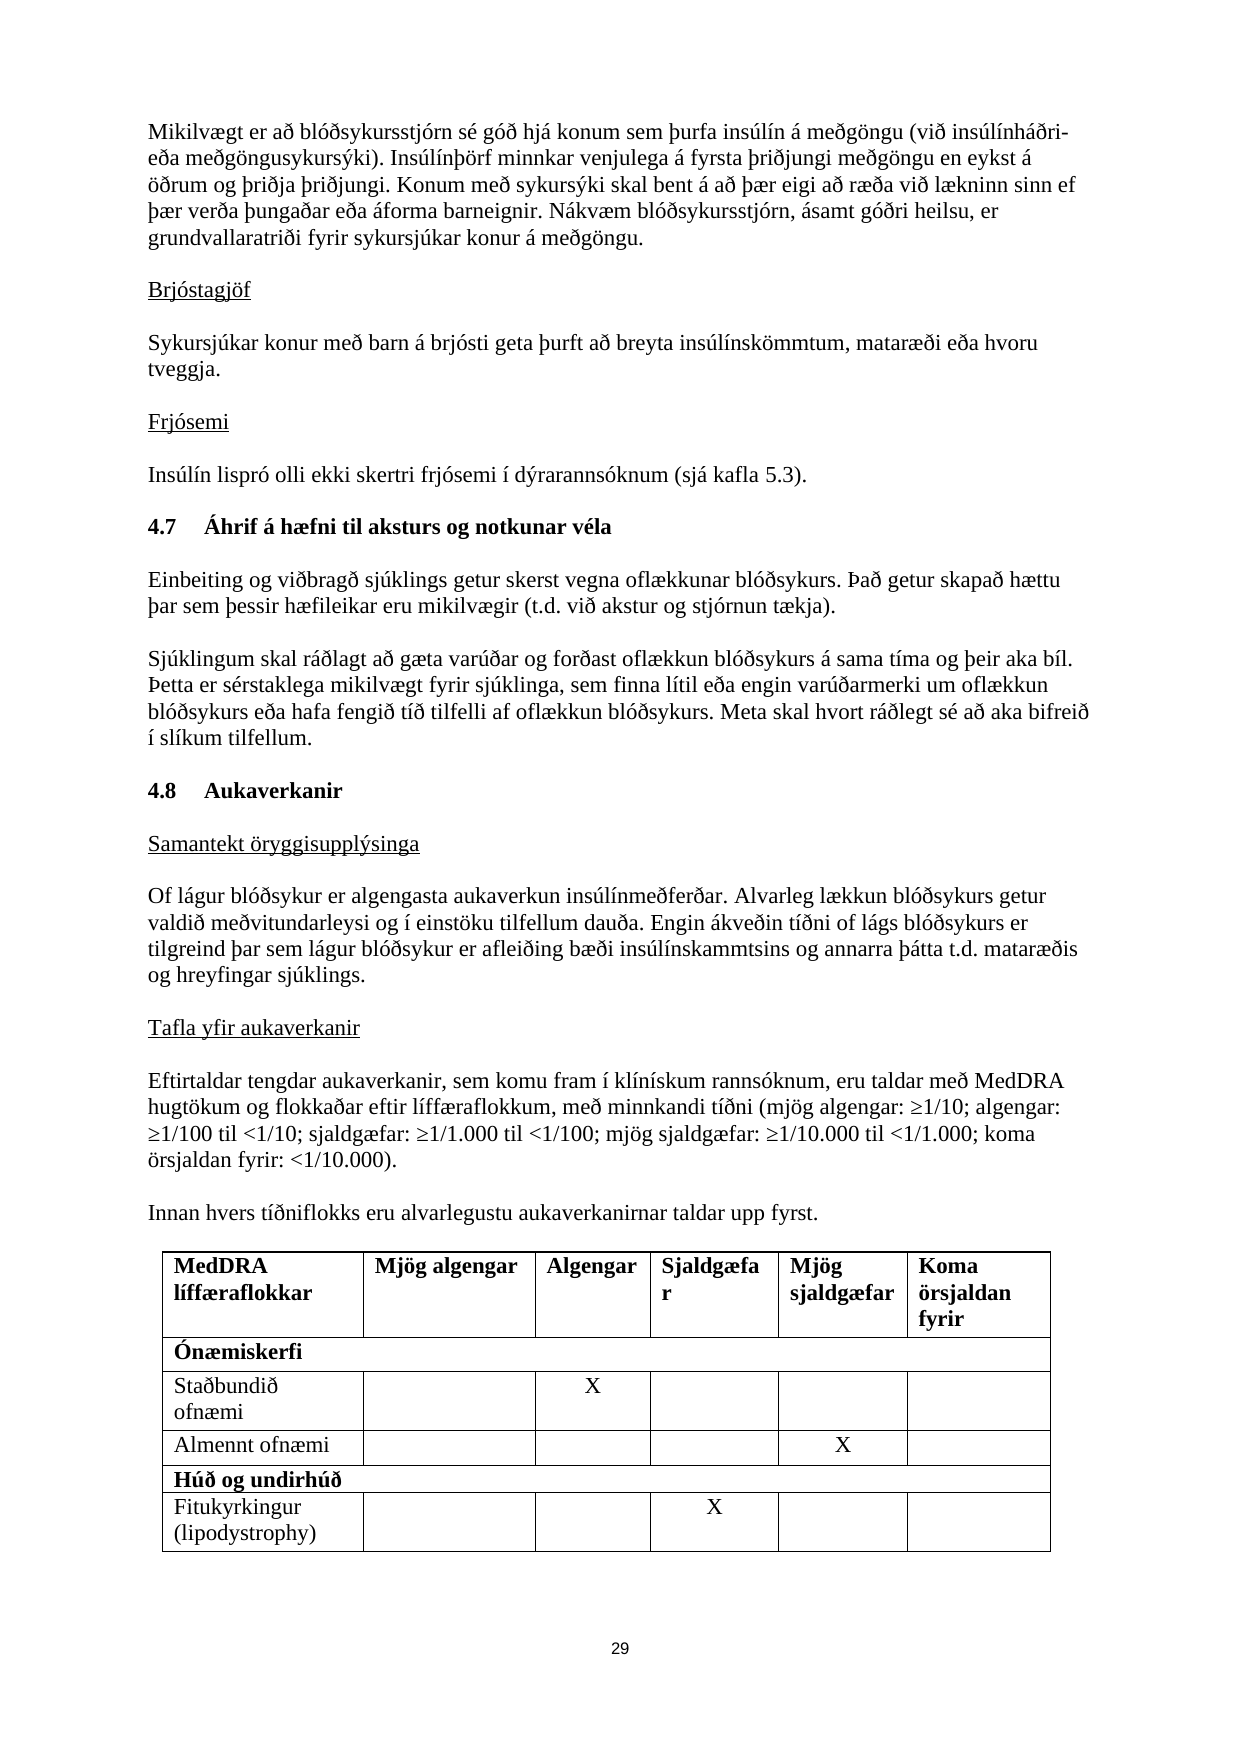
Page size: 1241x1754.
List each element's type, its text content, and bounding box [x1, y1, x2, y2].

text Samantekt öryggisupplýsinga [148, 830, 1093, 856]
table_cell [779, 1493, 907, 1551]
text Frjósemi [148, 408, 1093, 434]
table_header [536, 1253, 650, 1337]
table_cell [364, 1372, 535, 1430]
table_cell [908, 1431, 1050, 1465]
text Innan hvers tíðniflokks eru alvarlegustu aukaverkanirnar taldar upp fyrst. [148, 1199, 1093, 1225]
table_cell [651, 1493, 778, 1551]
text Mikilvægt er að blóðsykursstjórn sé góð hjá konum sem þurfa insúlín á meðgöngu (við insúlínháðri- eða meðgöngusykursýki). Insúlínþörf minnkar venjulega á fyrsta þriðjungi meðgöngu en eykst á öðrum og þriðja þriðjungi. Konum með sykursýki skal bent á að þær eigi að ræða við lækninn sinn ef þær verða þungaðar eða áforma barneignir. Nákvæm blóðsykursstjórn, ásamt góðri heilsu, er grundvallaratriði fyrir sykursjúkar konur á meðgöngu. [148, 118, 1093, 250]
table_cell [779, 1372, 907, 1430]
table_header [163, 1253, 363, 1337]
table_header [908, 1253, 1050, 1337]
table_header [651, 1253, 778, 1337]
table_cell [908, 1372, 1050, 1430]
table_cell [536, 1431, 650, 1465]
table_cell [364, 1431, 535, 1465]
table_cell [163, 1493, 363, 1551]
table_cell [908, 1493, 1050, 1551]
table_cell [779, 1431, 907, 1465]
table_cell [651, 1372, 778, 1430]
text Eftirtaldar tengdar aukaverkanir, sem komu fram í klínískum rannsóknum, eru taldar með MedDRA hugtökum og flokkaðar eftir líffæraflokkum, með minnkandi tíðni (mjög algengar: ≥1/10; algengar: ≥1/100 til <1/10; sjaldgæfar: ≥1/1.000 til <1/100; mjög sjaldgæfar: ≥1/10.000 til <1/1.000; koma örsjaldan fyrir: <1/10.000). [148, 1067, 1093, 1172]
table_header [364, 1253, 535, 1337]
text 4.8 Aukaverkanir [148, 777, 1093, 803]
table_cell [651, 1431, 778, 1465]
text Tafla yfir aukaverkanir [148, 1014, 1093, 1041]
text Insúlín lispró olli ekki skertri frjósemi í dýrarannsóknum (sjá kafla 5.3). [148, 461, 1093, 487]
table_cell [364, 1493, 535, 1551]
text Brjóstagjöf [148, 276, 1093, 303]
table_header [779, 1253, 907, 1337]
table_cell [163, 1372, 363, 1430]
text Of lágur blóðsykur er algengasta aukaverkun insúlínmeðferðar. Alvarleg lækkun blóðsykurs getur valdið meðvitundarleysi og í einstöku tilfellum dauða. Engin ákveðin tíðni of lágs blóðsykurs er tilgreind þar sem lágur blóðsykur er afleiðing bæði insúlínskammtsins og annarra þátta t.d. mataræðis og hreyfingar sjúklings. [148, 882, 1093, 988]
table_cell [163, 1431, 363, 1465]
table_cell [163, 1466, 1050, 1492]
text Sykursjúkar konur með barn á brjósti geta þurft að breyta insúlínskömmtum, mataræði eða hvoru tveggja. [148, 329, 1093, 382]
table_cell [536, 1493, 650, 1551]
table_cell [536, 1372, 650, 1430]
text 4.7 Áhrif á hæfni til aksturs og notkunar véla [148, 513, 1093, 540]
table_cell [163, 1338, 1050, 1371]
text Einbeiting og viðbragð sjúklings getur skerst vegna oflækkunar blóðsykurs. Það getur skapað hættu þar sem þessir hæfileikar eru mikilvægir (t.d. við akstur og stjórnun tækja). [148, 566, 1093, 619]
text Sjúklingum skal ráðlagt að gæta varúðar og forðast oflækkun blóðsykurs á sama tíma og þeir aka bíl. Þetta er sérstaklega mikilvægt fyrir sjúklinga, sem finna lítil eða engin varúðarmerki um oflækkun blóðsykurs eða hafa fengið tíð tilfelli af oflækkun blóðsykurs. Meta skal hvort ráðlegt sé að aka bifreið í slíkum tilfellum. [148, 645, 1093, 751]
